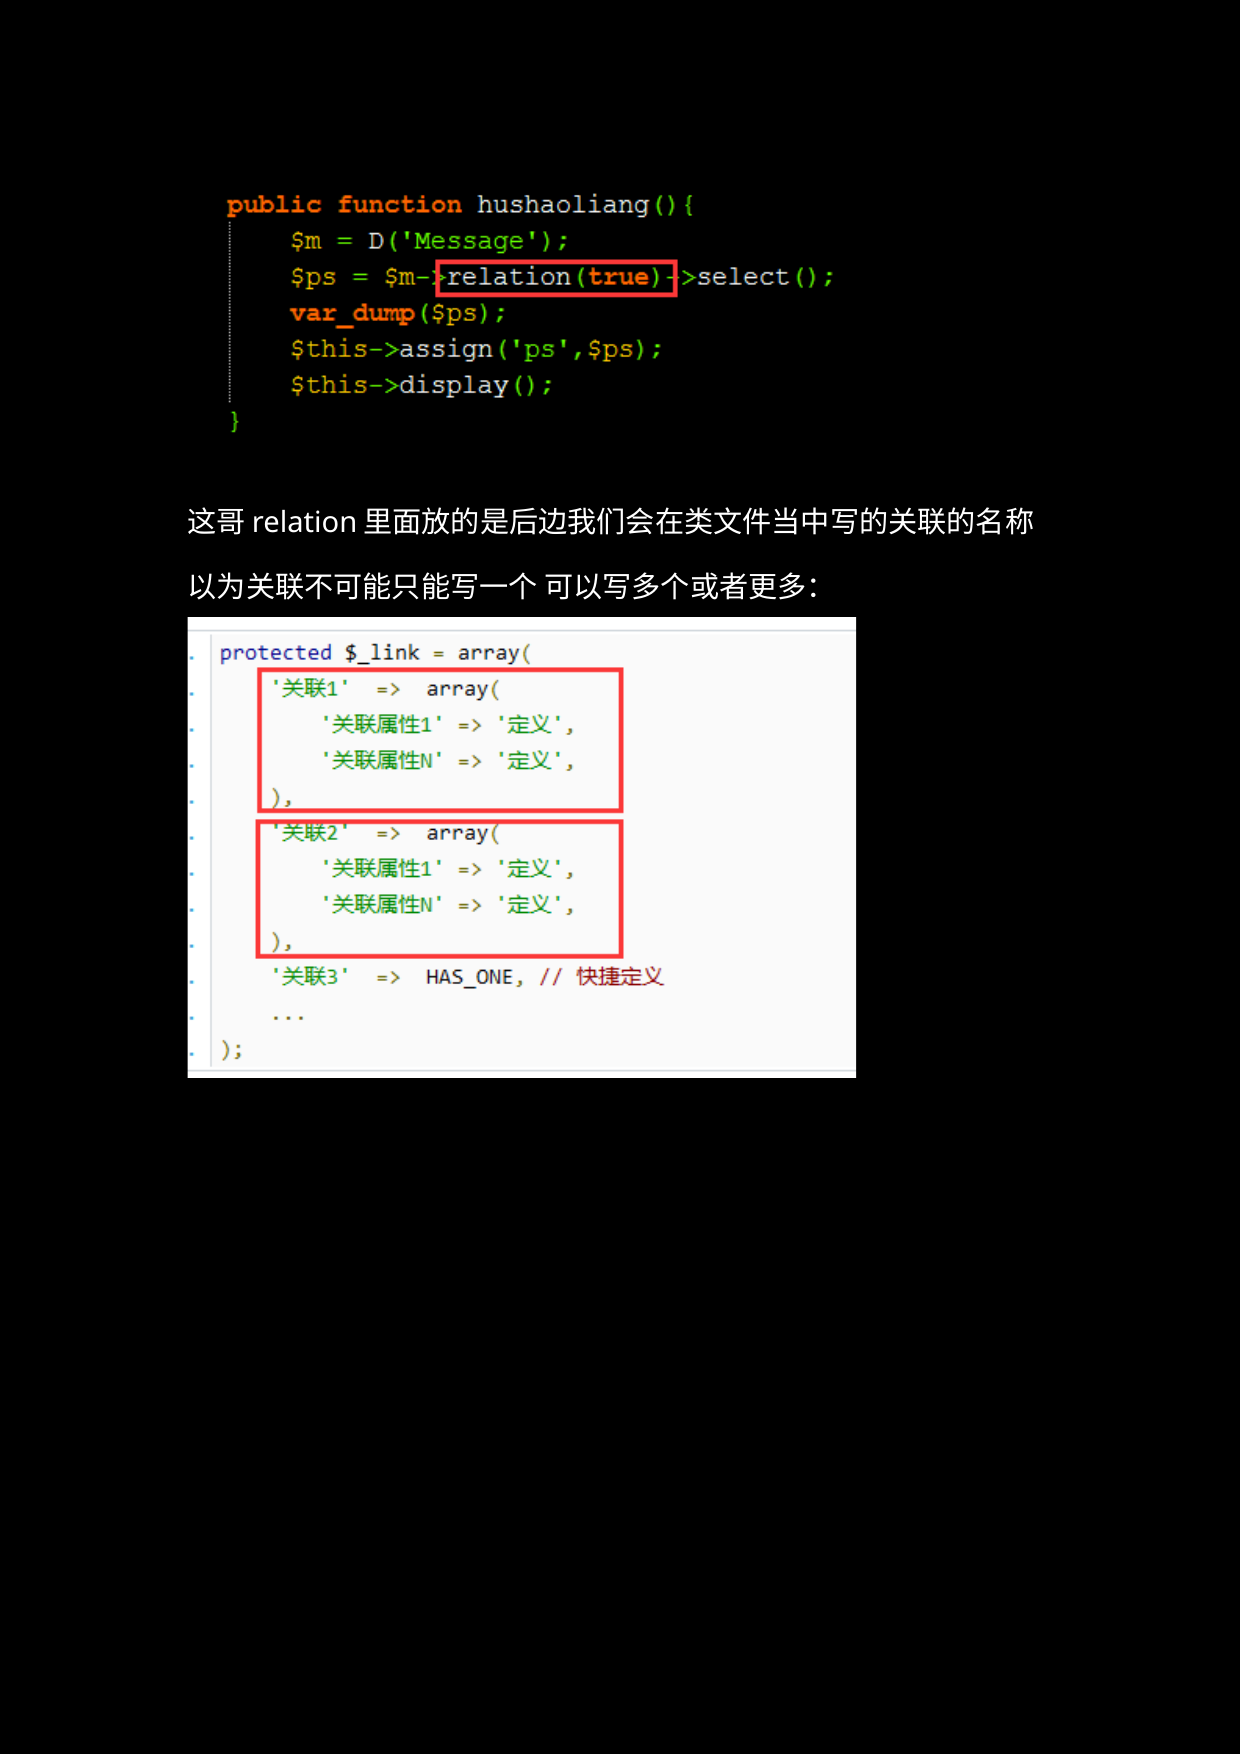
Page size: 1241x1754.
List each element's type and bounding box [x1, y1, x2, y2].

picture [187, 617, 857, 1078]
picture [187, 162, 939, 459]
list [187, 162, 1053, 1104]
